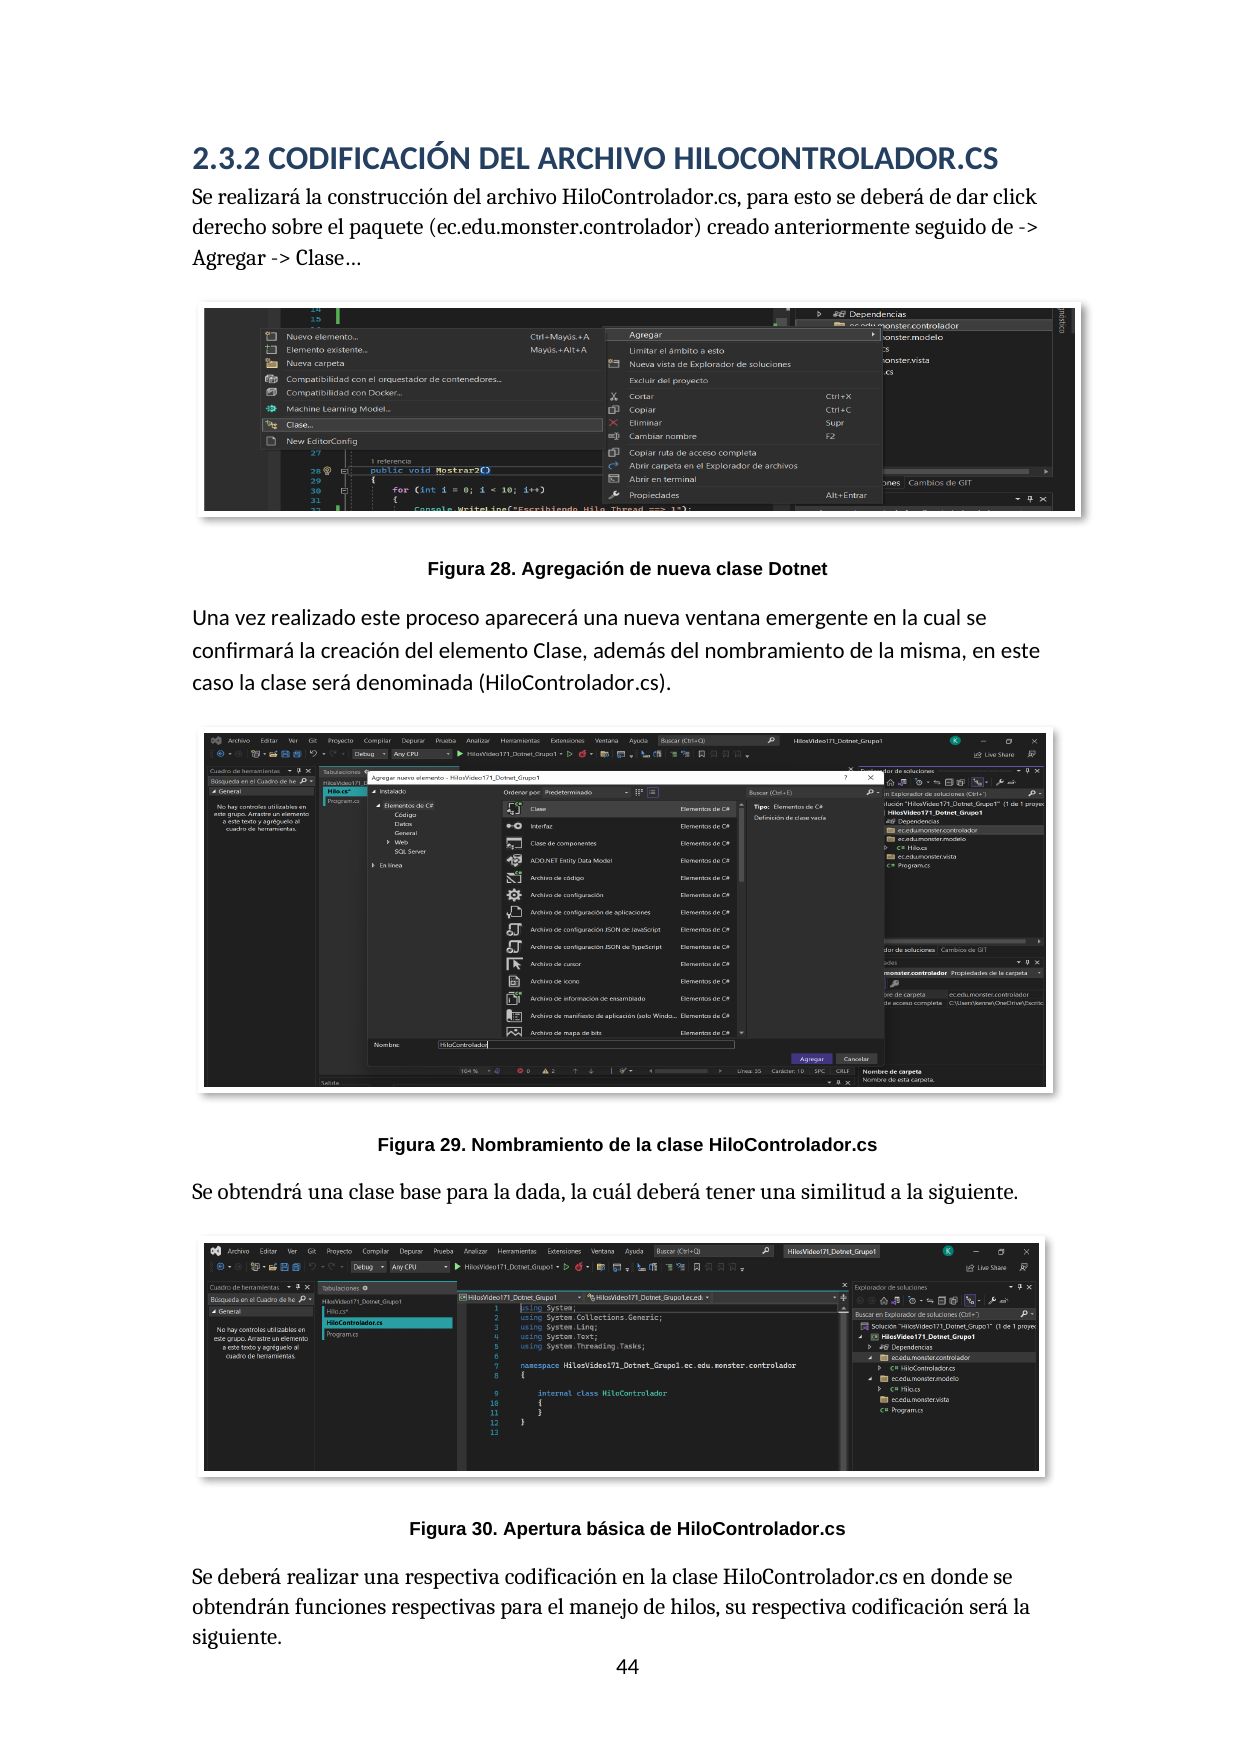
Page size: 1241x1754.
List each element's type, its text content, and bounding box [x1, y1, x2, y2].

text Figura 28. Agregación de nueva clase Dotnet [192, 558, 1063, 579]
subtitle 2.3.2 CODIFICACIÓN DEL ARCHIVO HILOCONTROLADOR.CS [192, 137, 1063, 178]
picture [204, 308, 1075, 511]
picture [204, 1243, 1039, 1471]
text Figura 30. Apertura básica de HiloControlador.cs [192, 1518, 1063, 1539]
text Se obtendrá una clase base para la dada, la cuál deberá tener una similitud a la siguiente. [192, 1179, 1063, 1206]
text Una vez realizado este proceso aparecerá una nueva ventana emergente en la cual se confirmará la creación del elemento Clase, además del nombramiento de la misma, en este caso la clase será denominada (HiloControlador.cs). [192, 603, 1063, 696]
text Figura 29. Nombramiento de la clase HiloControlador.cs [192, 1133, 1063, 1155]
text Se realizará la construcción del archivo HiloControlador.cs, para esto se deberá de dar click derecho sobre el paquete (ec.edu.monster.controlador) creado anteriormente seguido de -> Agregar -> Clase… [192, 184, 1063, 271]
text Se deberá realizar una respectiva codificación en la clase HiloControlador.cs en donde se obtendrán funciones respectivas para el manejo de hilos, su respectiva codificación será la siguiente. [192, 1563, 1063, 1650]
picture [204, 733, 1046, 1087]
